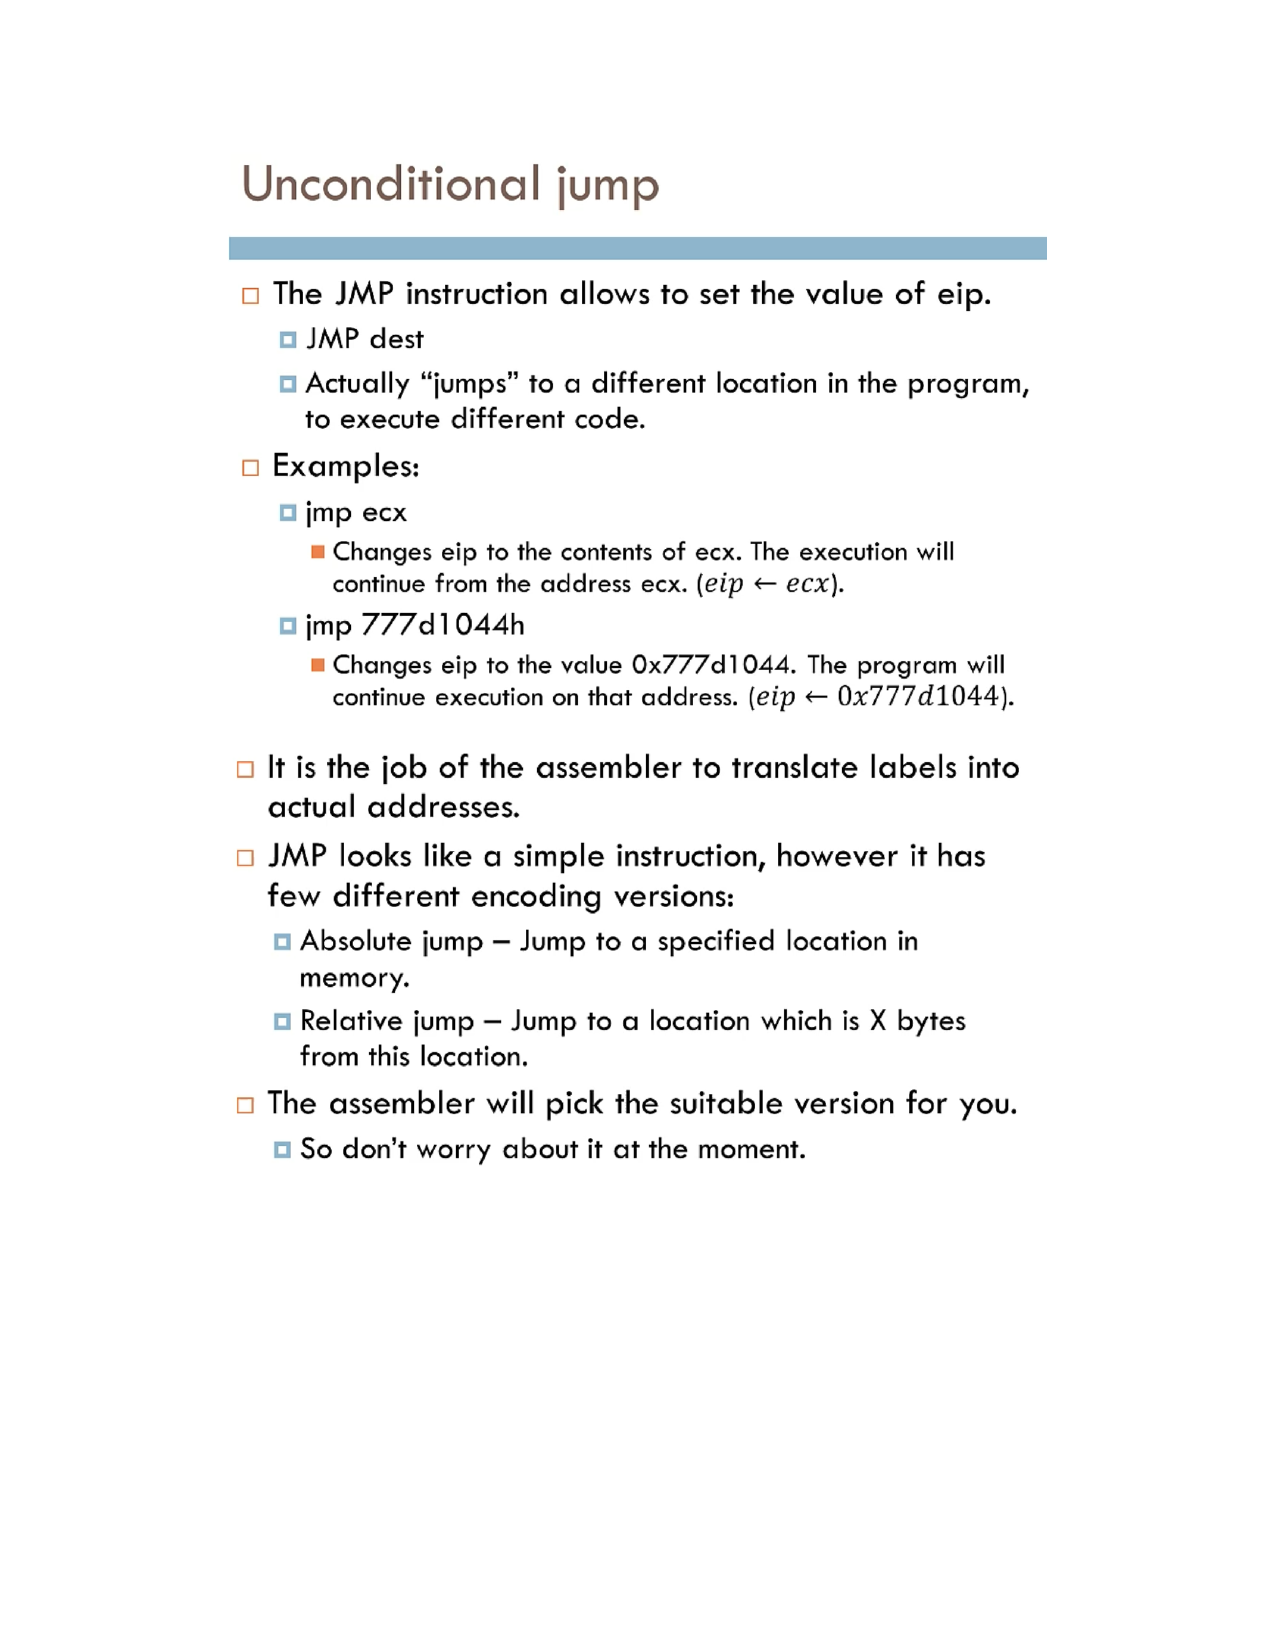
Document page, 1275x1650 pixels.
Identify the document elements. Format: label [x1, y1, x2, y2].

picture [227, 748, 1048, 1182]
picture [228, 149, 1047, 729]
